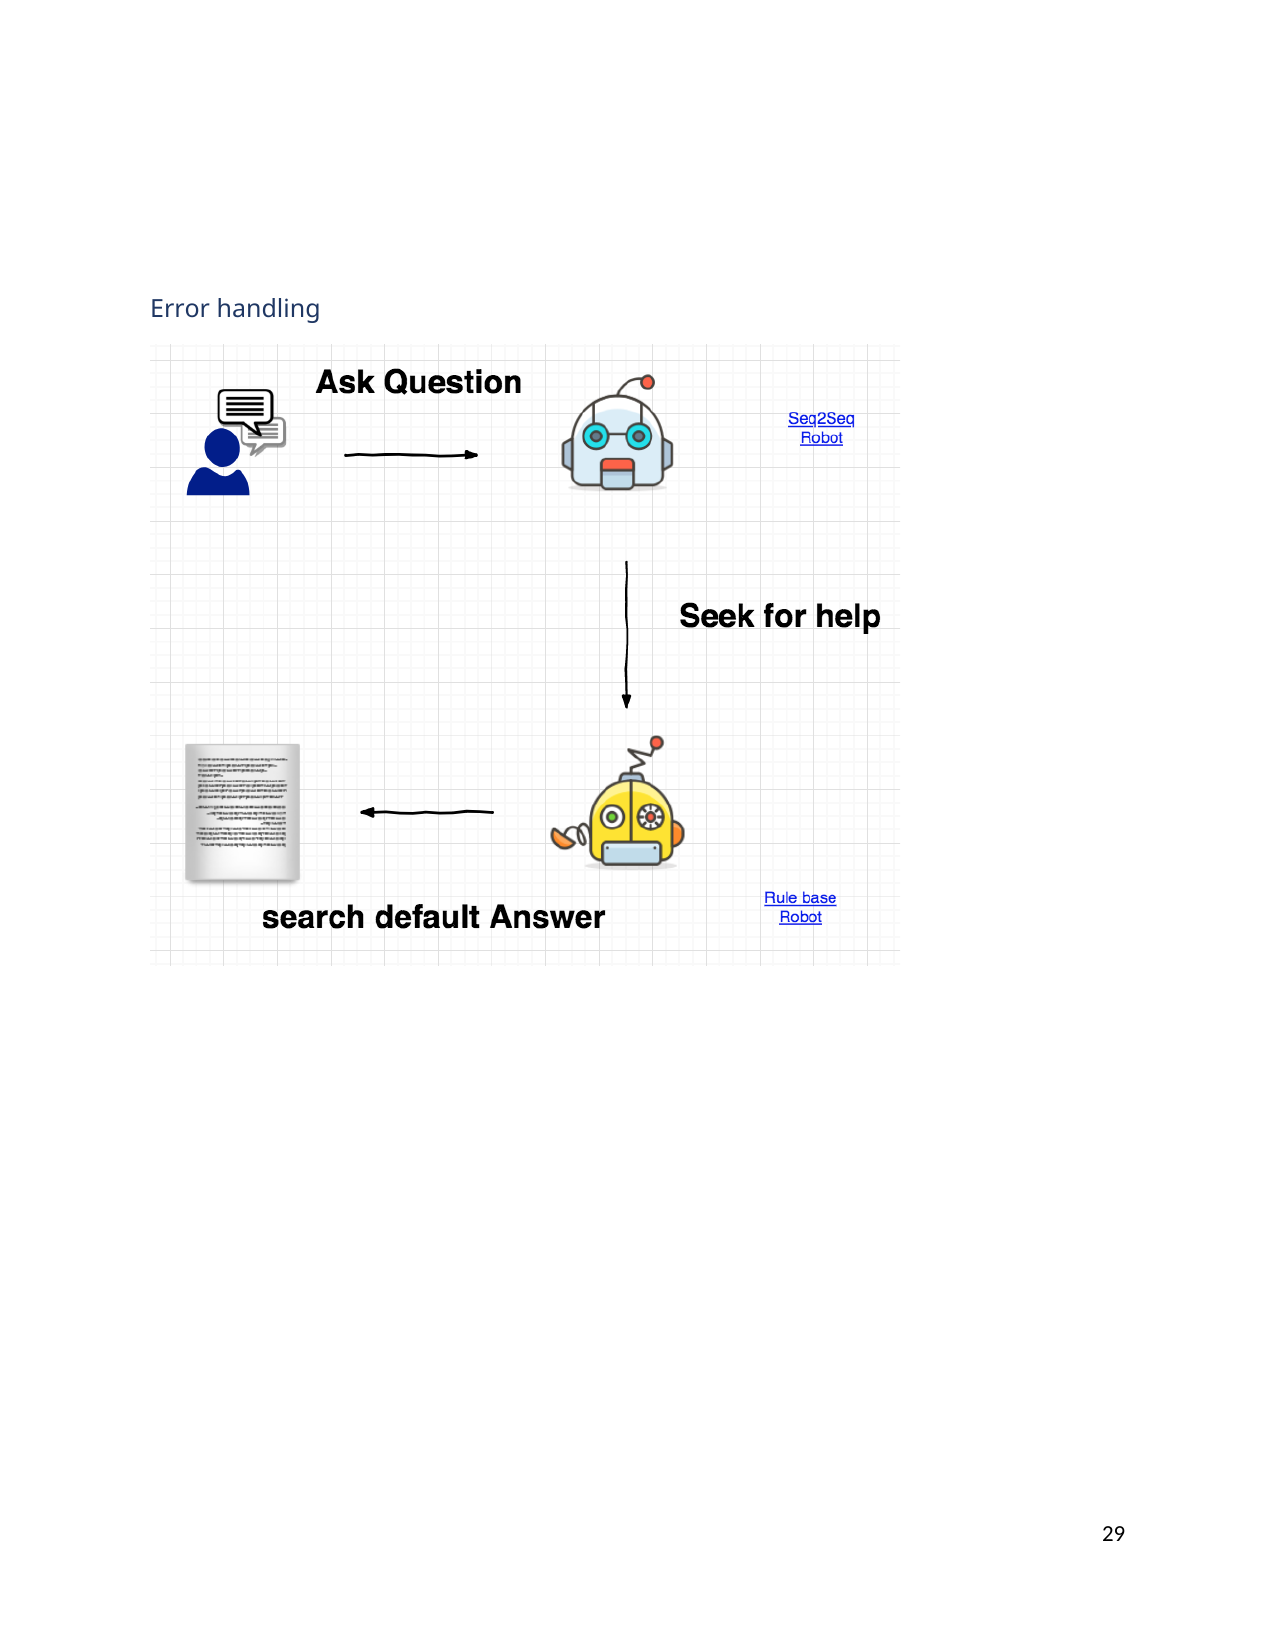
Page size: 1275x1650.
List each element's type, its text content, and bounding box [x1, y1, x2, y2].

picture [150, 344, 901, 966]
text Error handling [150, 291, 1125, 325]
